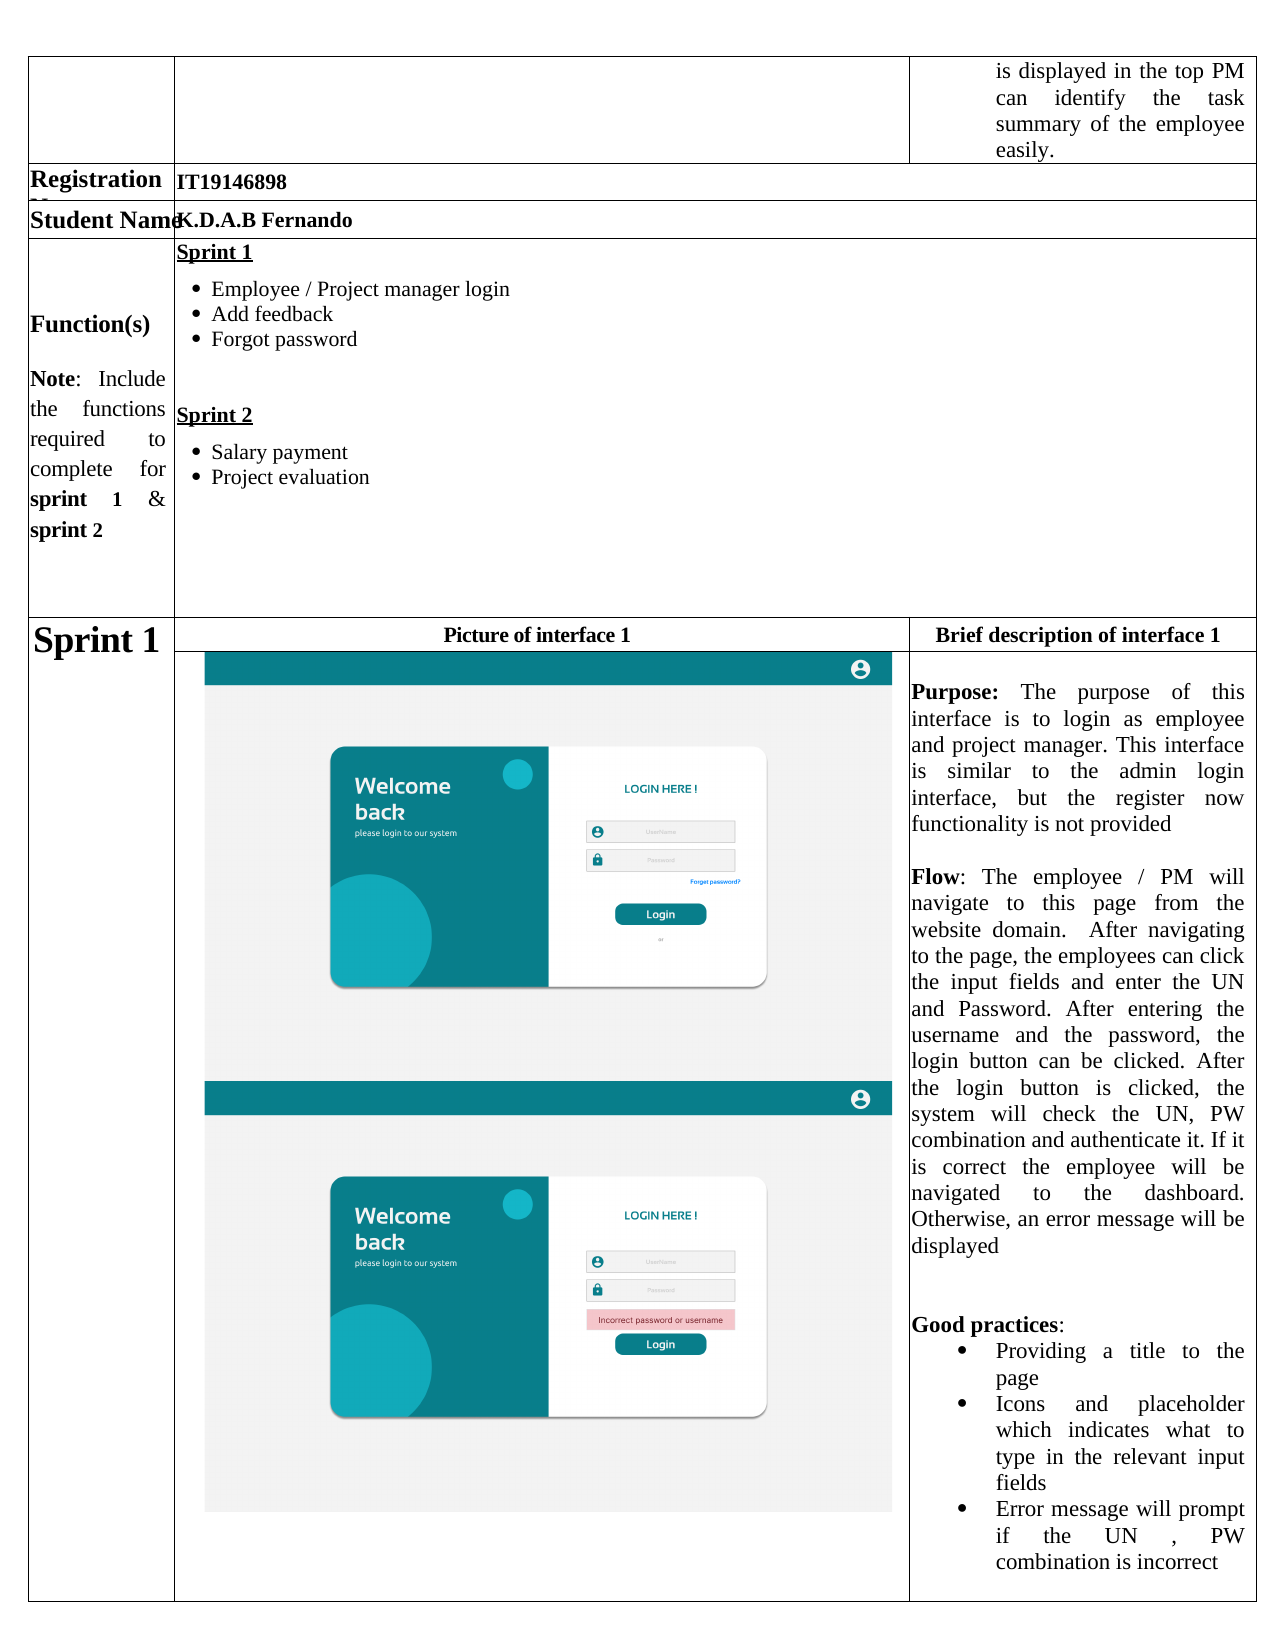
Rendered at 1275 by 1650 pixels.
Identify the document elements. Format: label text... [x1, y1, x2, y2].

table_cell Registration No [29, 164, 174, 200]
table_cell Student Name [29, 201, 174, 238]
table_cell [175, 57, 909, 163]
table_cell Brief description of interface 1 [910, 618, 1256, 651]
table_cell Picture of interface 1 [175, 618, 909, 651]
table_cell Function(s) Note: Include the functions required to complete for sprint 1 & sprint 2 [29, 239, 174, 617]
table_cell K.D.A.B Fernando [175, 201, 1256, 238]
table_cell IT19146898 [175, 164, 1256, 200]
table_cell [910, 652, 1256, 1601]
table_cell Sprint 1 Employee / Project manager login Add feedback Forgot password Sprint 2 Salary payment Project evaluation [175, 239, 1256, 617]
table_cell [910, 57, 1256, 163]
table_cell Sprint 1 [29, 618, 174, 1601]
table_cell [175, 652, 909, 1601]
